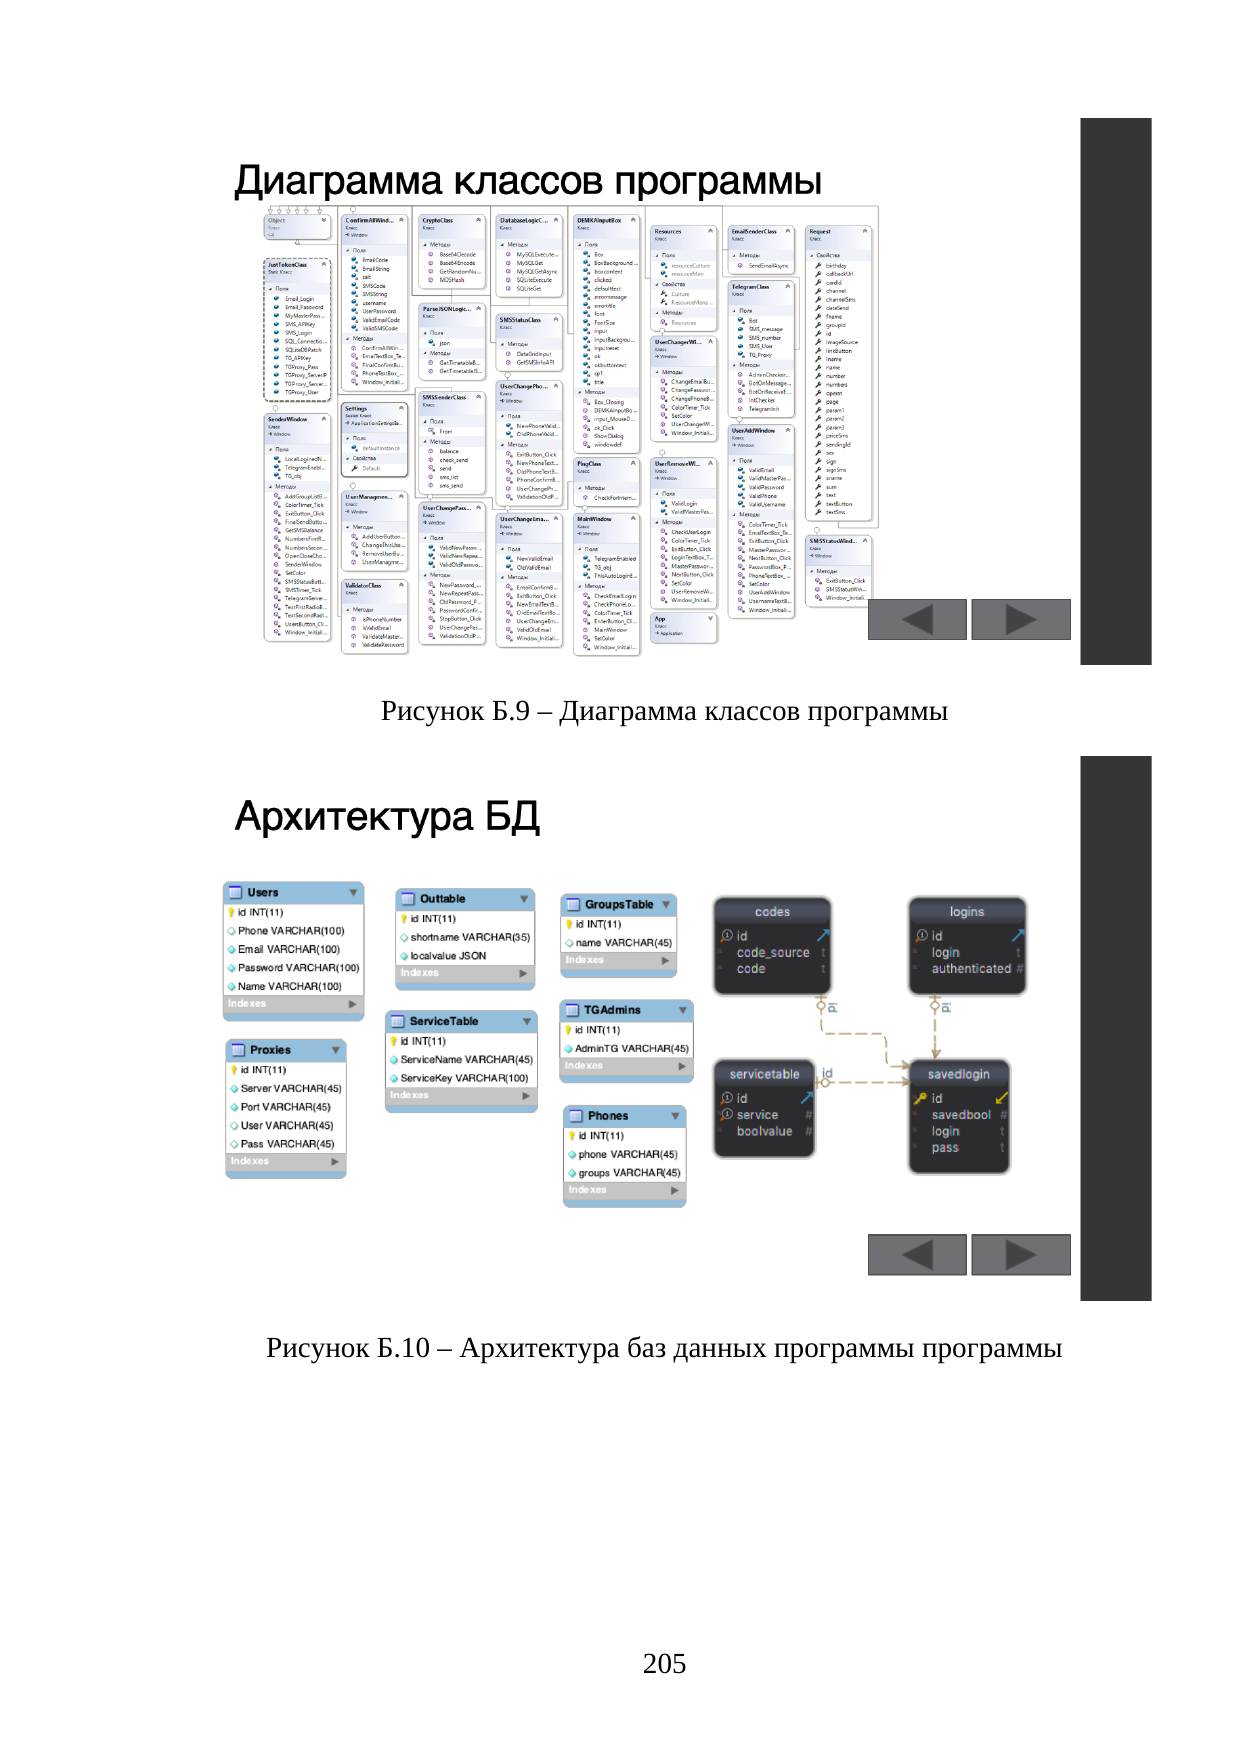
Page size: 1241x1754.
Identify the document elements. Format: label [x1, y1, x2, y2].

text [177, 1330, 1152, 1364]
picture [177, 118, 1152, 665]
picture [177, 756, 1152, 1301]
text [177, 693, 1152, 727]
